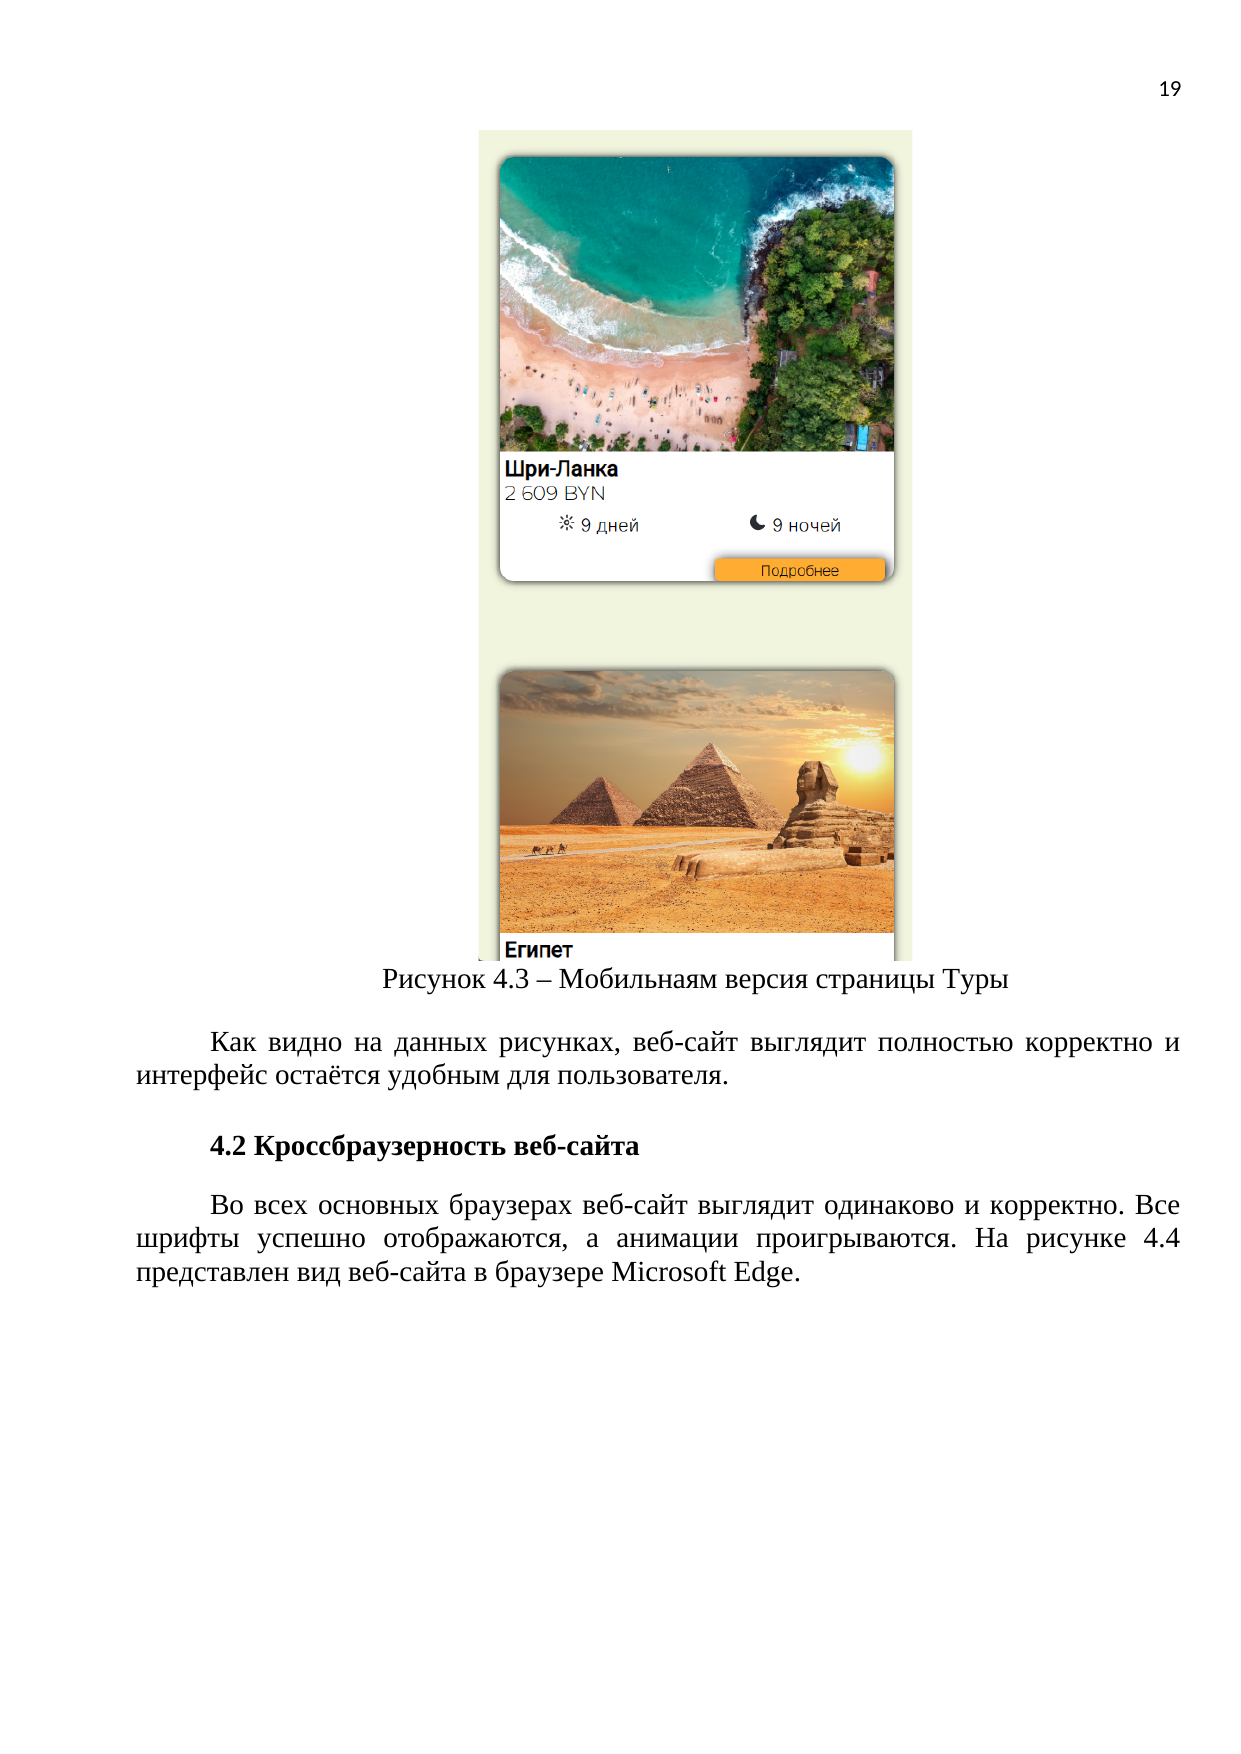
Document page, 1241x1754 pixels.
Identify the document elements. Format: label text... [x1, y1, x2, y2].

text Во всех основных браузерах веб-сайт выглядит одинаково и корректно. Все шрифты успешно отображаются, а анимации проигрываются. На рисунке 4.4 представлен вид веб-сайта в браузере Microsoft Edge. [136, 1187, 1181, 1287]
picture [478, 130, 913, 961]
text Рисунок 4.3 – Мобильнаям версия страницы Туры [136, 961, 1181, 994]
subtitle 4.2 Кроссбраузерность веб-сайта [136, 1128, 1181, 1162]
text Как видно на данных рисунках, веб-сайт выглядит полностью корректно и интерфейс остаётся удобным для пользователя. [136, 1024, 1181, 1091]
